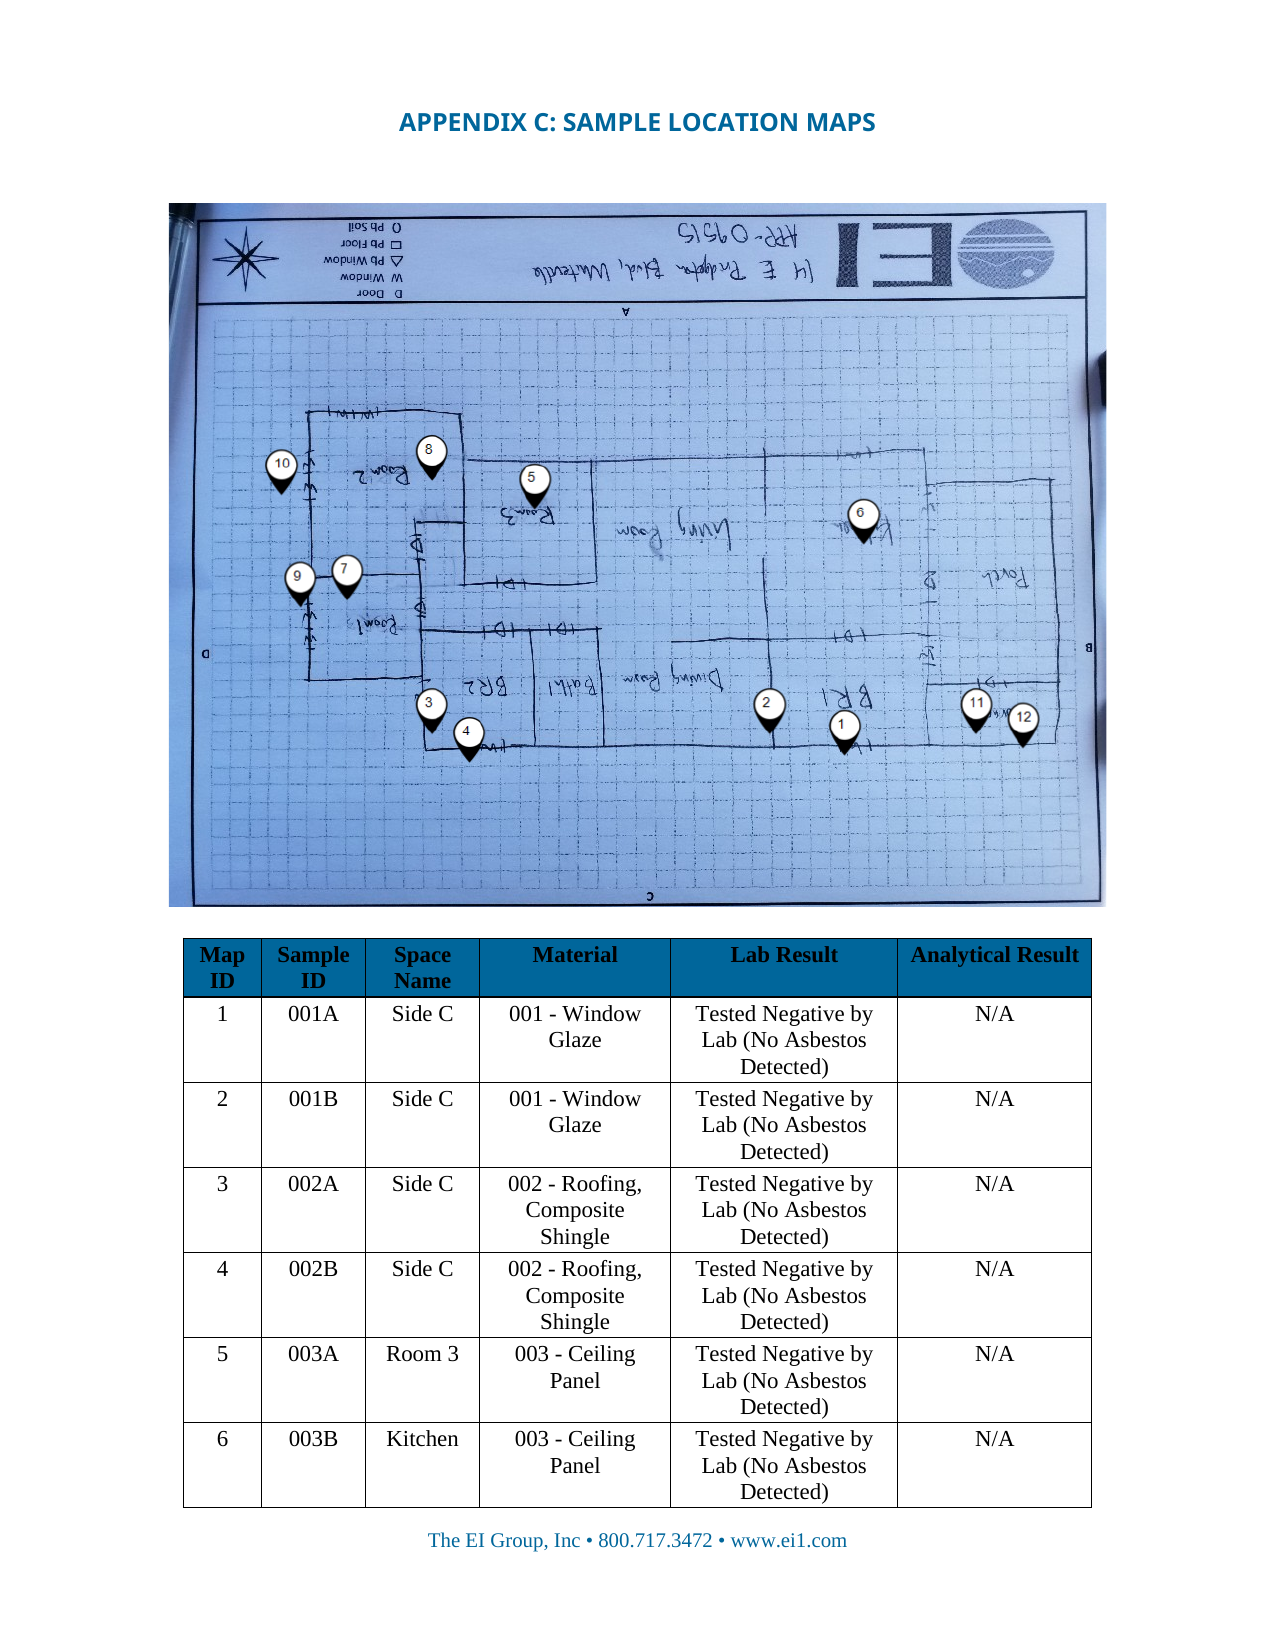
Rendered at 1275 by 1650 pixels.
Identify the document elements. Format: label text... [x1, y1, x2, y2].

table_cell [671, 1338, 897, 1422]
table_cell 001A [262, 998, 365, 1082]
table_header Lab Result [671, 939, 897, 996]
table_cell 4 [184, 1253, 261, 1337]
table_cell 002A [262, 1168, 365, 1252]
table_cell 002B [262, 1253, 365, 1337]
table_cell 003B [262, 1423, 365, 1507]
table_cell 1 [184, 998, 261, 1082]
table_cell Side C [366, 1083, 479, 1167]
table_cell N/A [898, 1083, 1091, 1167]
table_cell Tested Negative by Lab (No Asbestos Detected) [671, 1083, 897, 1167]
table_header Map ID [184, 939, 261, 996]
table_cell 3 [184, 1168, 261, 1252]
table_cell 001B [262, 1083, 365, 1167]
table_cell 2 [184, 1083, 261, 1167]
table_cell 003 - Ceiling Panel [480, 1423, 670, 1507]
table_cell Room 3 [366, 1338, 479, 1422]
table_cell Side C [366, 1253, 479, 1337]
picture [658, 1536, 664, 1547]
table_cell N/A [898, 1168, 1091, 1252]
table_cell Side C [366, 1168, 479, 1252]
table_cell 003 - Ceiling Panel [480, 1338, 670, 1422]
table_header Material [480, 939, 670, 996]
table_cell 002 - Roofing, Composite Shingle [480, 1168, 670, 1252]
table_cell 5 [184, 1338, 261, 1422]
table_cell Tested Negative by Lab (No Asbestos Detected) [671, 1168, 897, 1252]
picture [756, 1537, 765, 1543]
table_header Sample ID [262, 939, 365, 996]
table_header APPENDIX C: SAMPLE LOCATION MAPS [121, 102, 1153, 172]
table_cell 6 [184, 1423, 261, 1507]
table_cell 002 - Roofing, Composite Shingle [480, 1253, 670, 1337]
table_cell Tested Negative by Lab (No Asbestos Detected) [671, 998, 897, 1082]
table_cell 001 - Window Glaze [480, 1083, 670, 1167]
table_cell N/A [898, 1423, 1091, 1507]
table_cell N/A [898, 998, 1091, 1082]
table_cell Side C [366, 998, 479, 1082]
table_header Analytical Result [898, 939, 1091, 996]
table_cell Tested Negative by Lab (No Asbestos Detected) [671, 1253, 897, 1337]
picture [441, 1533, 447, 1545]
table_header Space Name [366, 939, 479, 996]
table_cell N/A [898, 1338, 1091, 1422]
table_cell Kitchen [366, 1423, 479, 1507]
table_cell 001 - Window Glaze [480, 998, 670, 1082]
table_cell 003A [262, 1338, 365, 1422]
picture [427, 1533, 433, 1545]
table_cell N/A [898, 1253, 1091, 1337]
picture [168, 203, 1107, 907]
picture [695, 1536, 701, 1547]
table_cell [671, 1423, 897, 1507]
